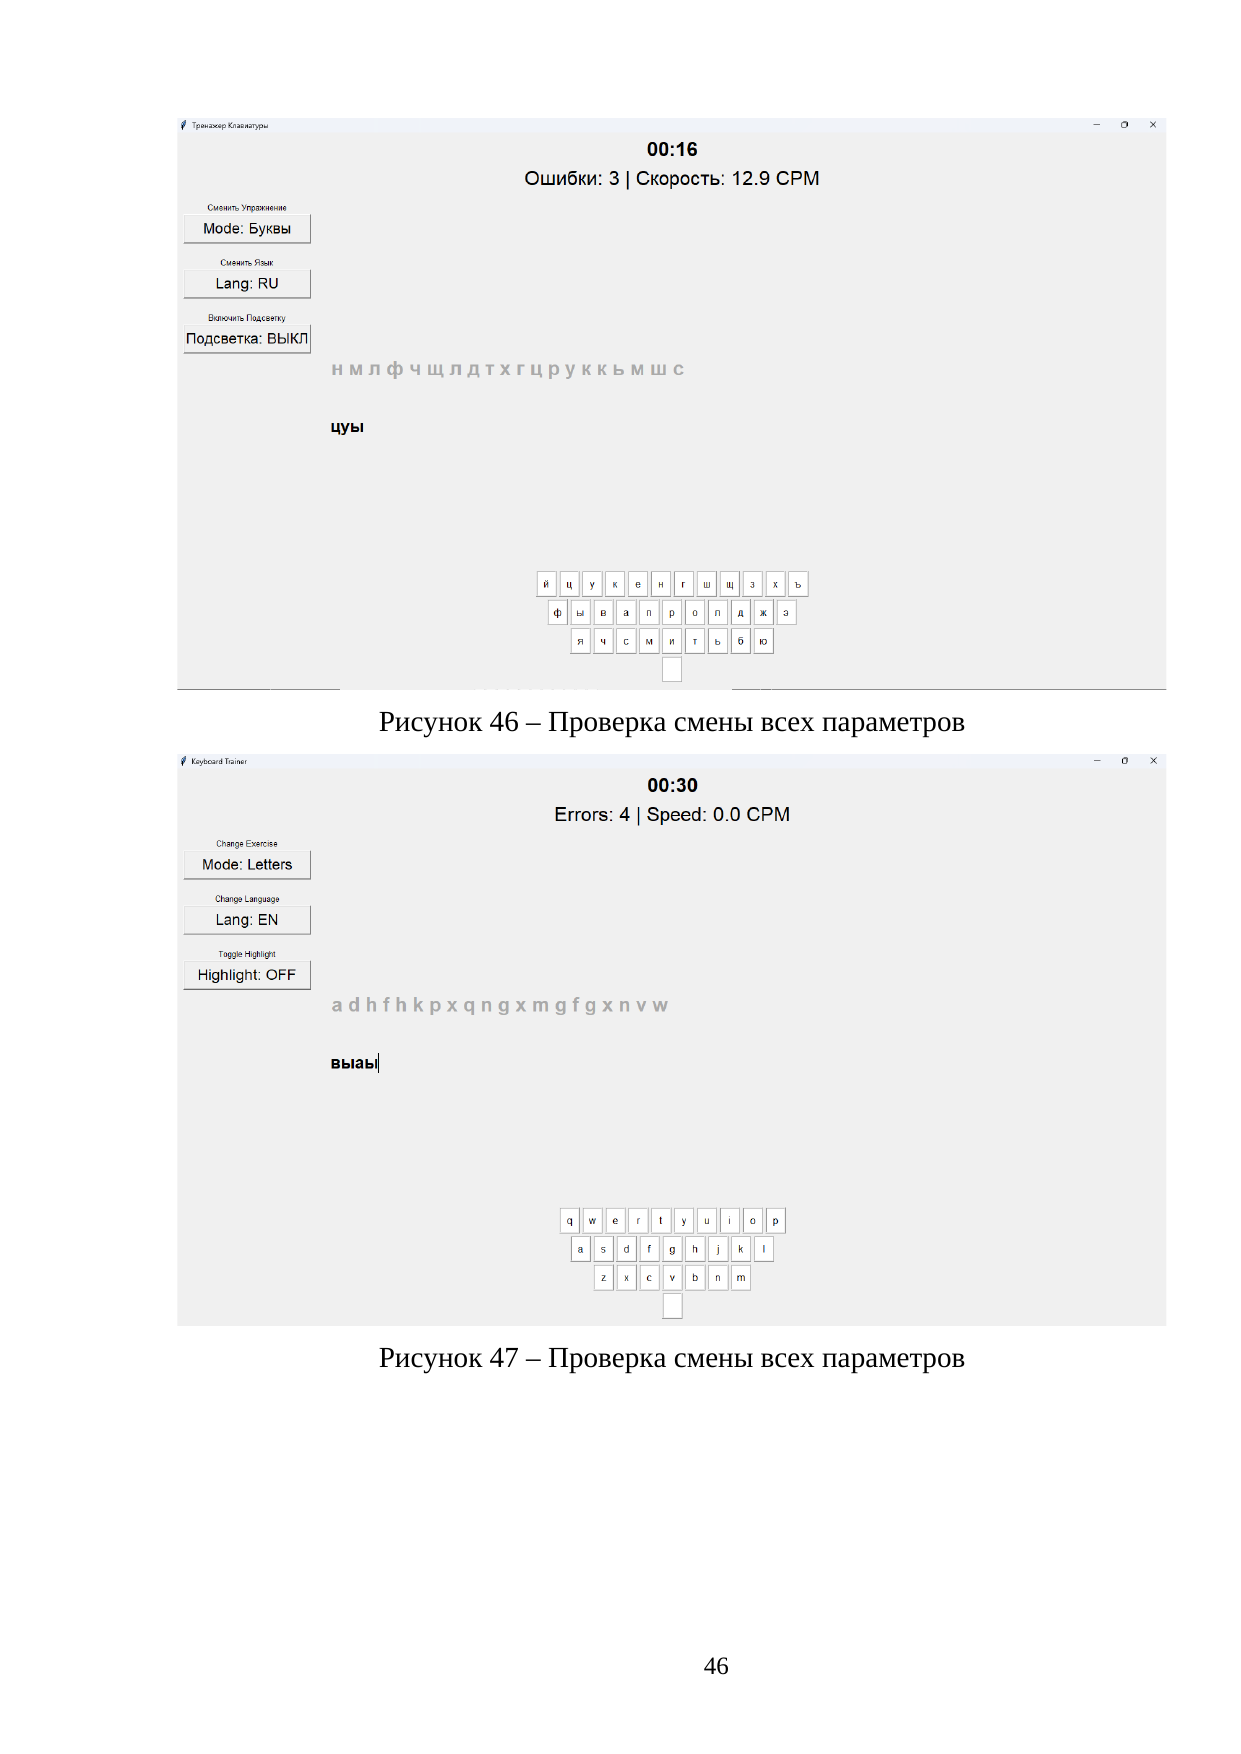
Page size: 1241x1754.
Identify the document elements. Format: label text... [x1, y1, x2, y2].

picture [177, 754, 1167, 1326]
text Рисунок 46 – Проверка смены всех параметров [177, 704, 1167, 737]
text Рисунок 47 – Проверка смены всех параметров [177, 1340, 1167, 1373]
picture [177, 118, 1167, 690]
